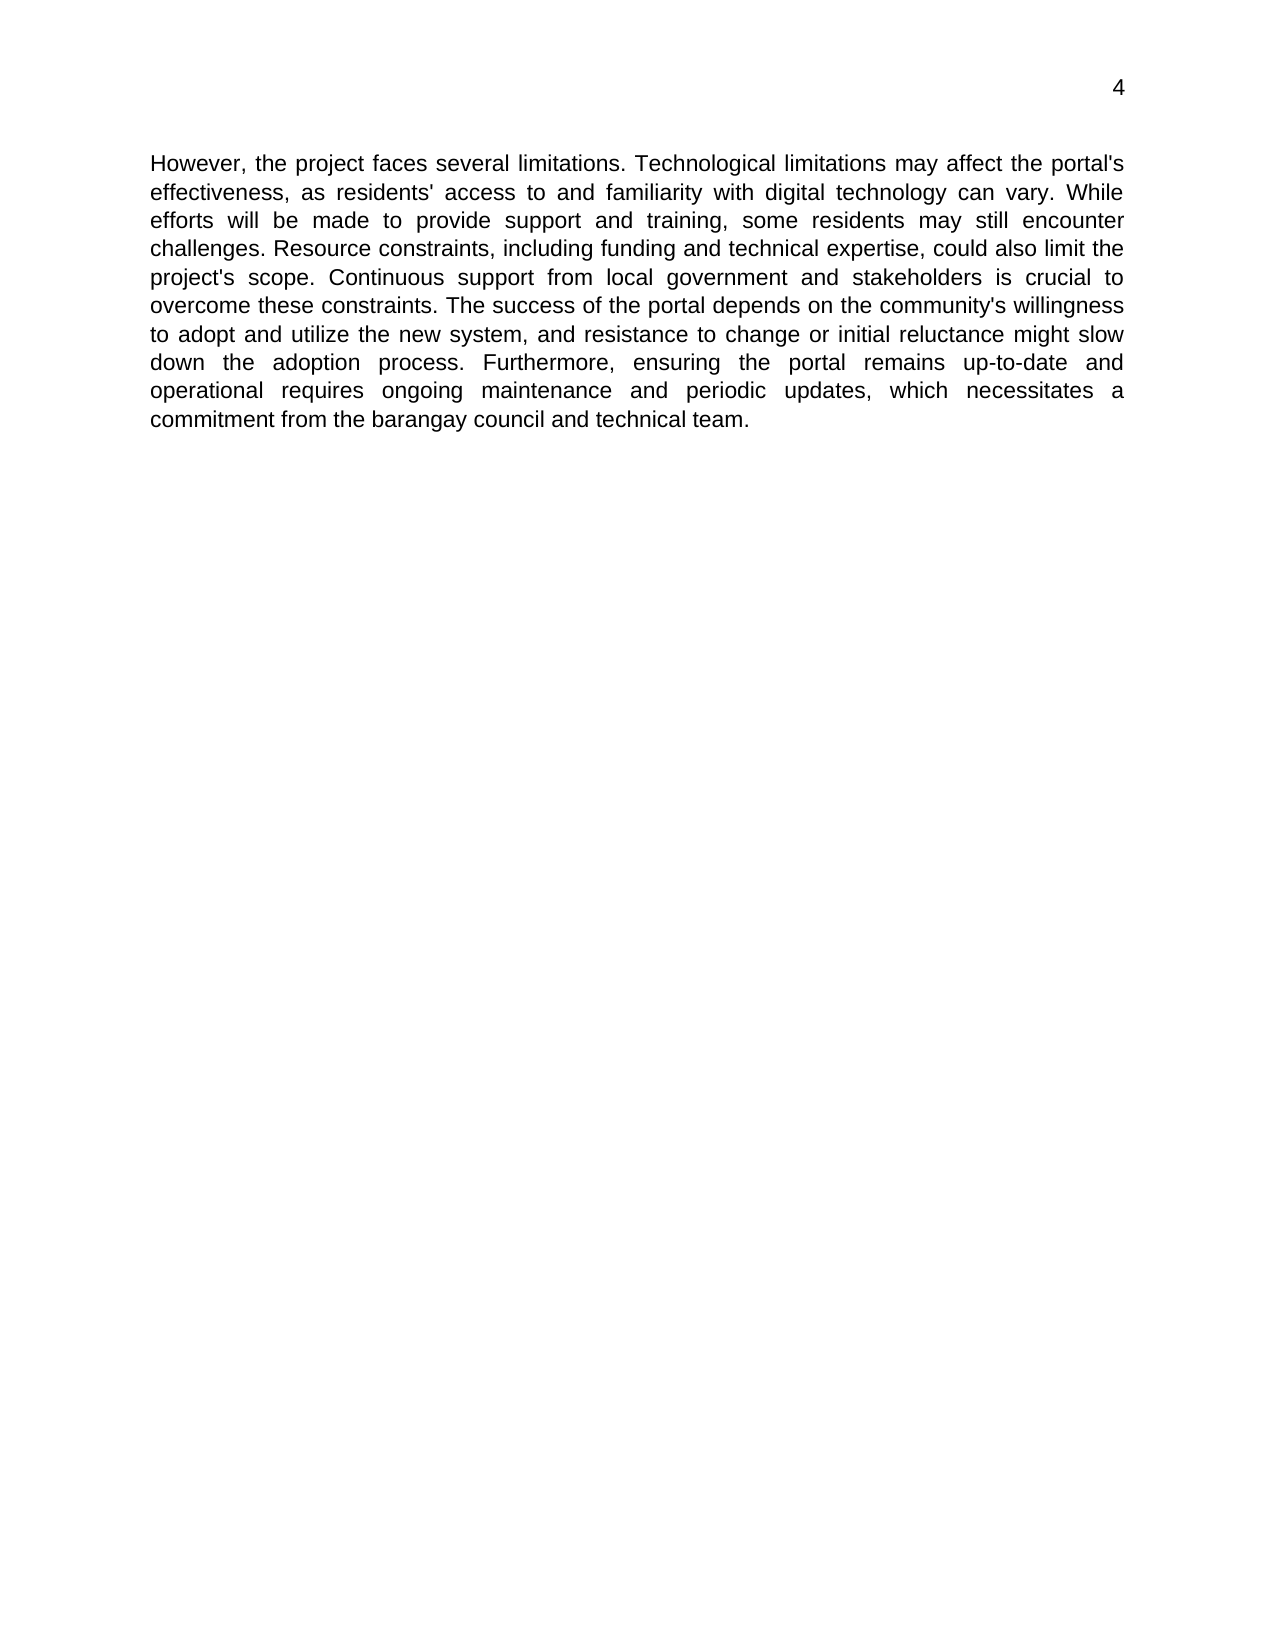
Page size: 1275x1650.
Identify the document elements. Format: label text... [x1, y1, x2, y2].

text However, the project faces several limitations. Technological limitations may affect the portal's effectiveness, as residents' access to and familiarity with digital technology can vary. While efforts will be made to provide support and training, some residents may still encounter challenges. Resource constraints, including funding and technical expertise, could also limit the project's scope. Continuous support from local government and stakeholders is crucial to overcome these constraints. The success of the portal depends on the community's willingness to adopt and utilize the new system, and resistance to change or initial reluctance might slow down the adoption process. Furthermore, ensuring the portal remains up-to-date and operational requires ongoing maintenance and periodic updates, which necessitates a commitment from the barangay council and technical team. [150, 150, 1125, 432]
